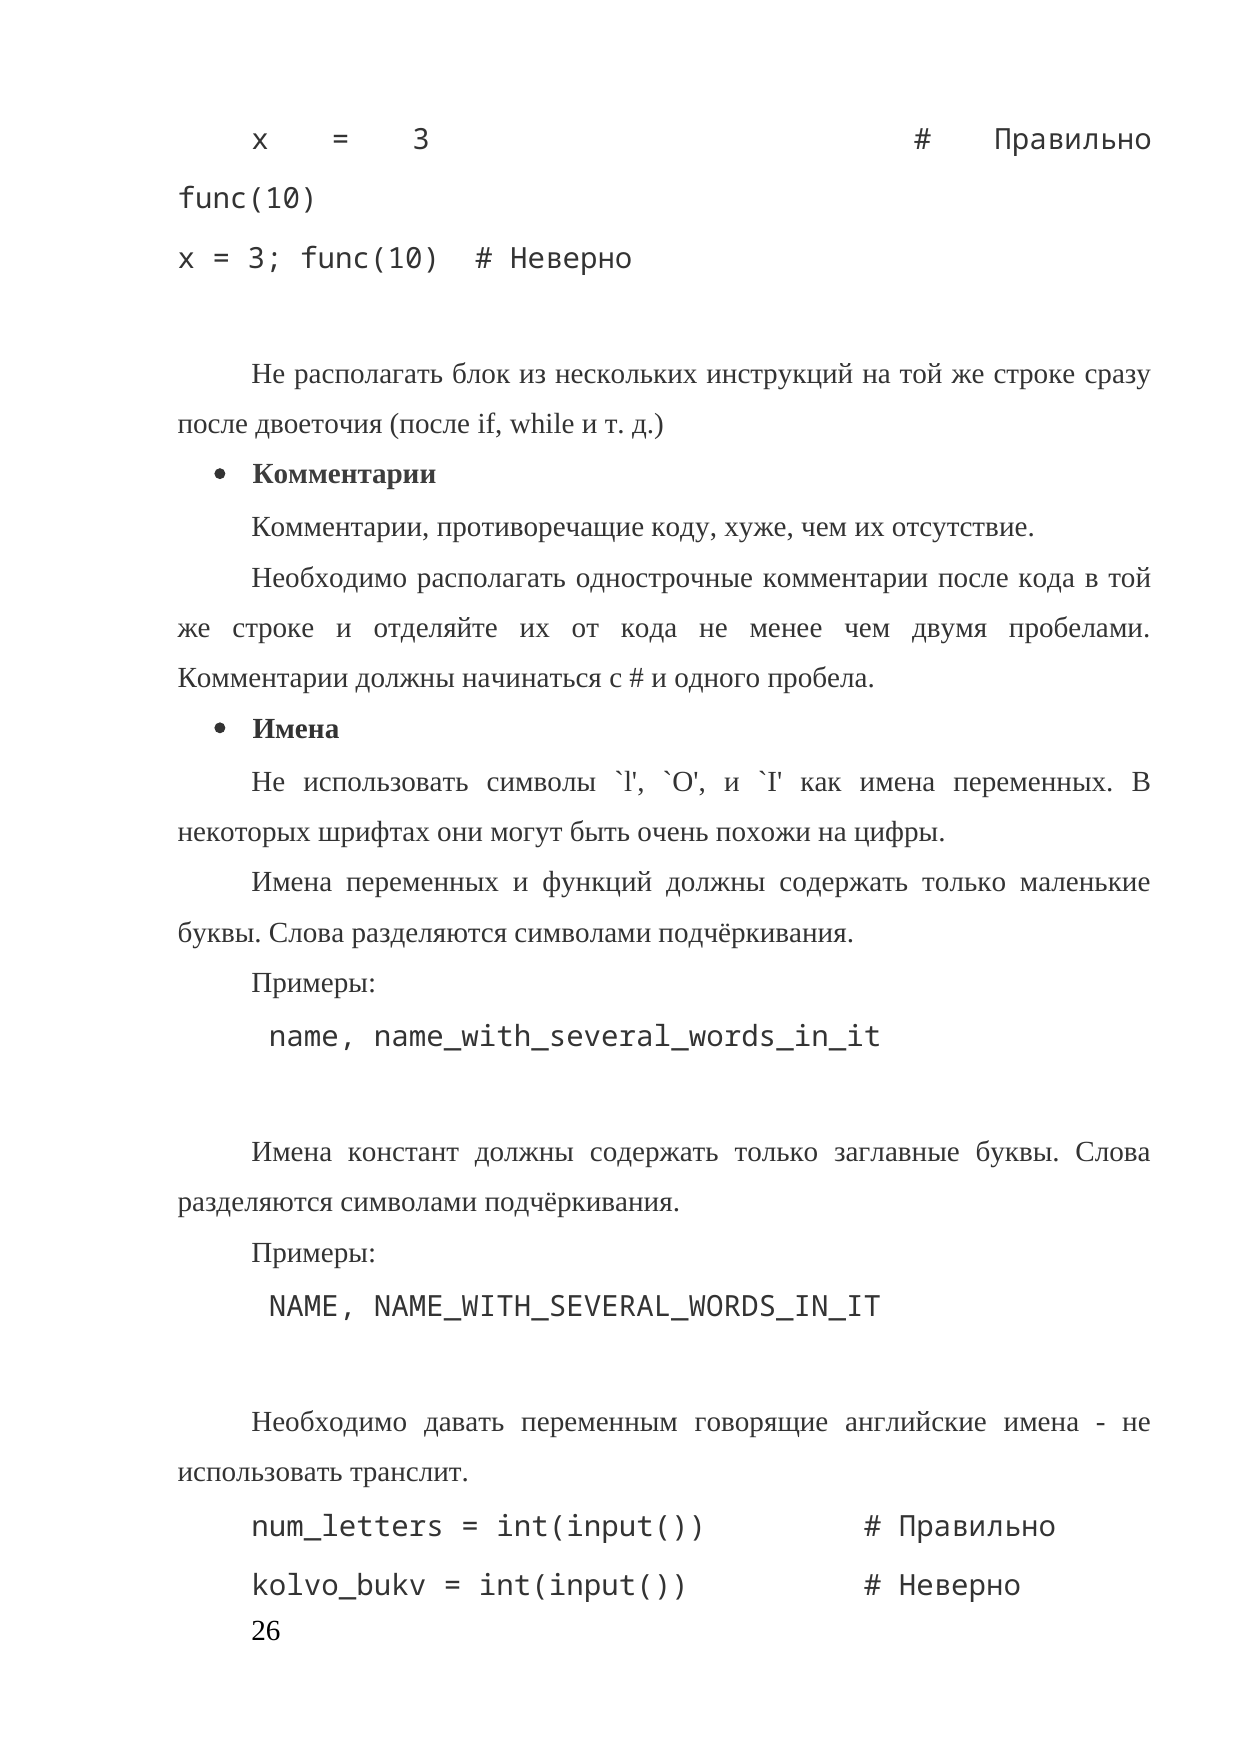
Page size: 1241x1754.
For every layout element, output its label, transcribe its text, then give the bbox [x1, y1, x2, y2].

list Комментарии [215, 457, 1152, 490]
text x = 3 # Правильно func(10) x = 3; func(10) # Неверно [177, 118, 1152, 277]
text NAME, NAME_WITH_SEVERAL_WORDS_IN_IT [177, 1285, 1152, 1325]
list Имена [215, 711, 1152, 744]
text Не располагать блок из нескольких инструкций на той же строке сразу после двоеточия (после if, while и т. д.) [177, 356, 1152, 440]
text Имена переменных и функций должны содержать только маленькие буквы. Слова разделяются символами подчёркивания. [177, 864, 1152, 948]
text Имена констант должны содержать только заглавные буквы. Слова разделяются символами подчёркивания. [177, 1134, 1152, 1218]
text Не использовать символы `l', `O', и `I' как имена переменных. В некоторых шрифтах они могут быть очень похожи на цифры. [177, 764, 1152, 848]
text name, name_with_several_words_in_it [177, 1015, 1152, 1055]
text kolvo_bukv = int(input()) # Неверно [177, 1564, 1152, 1604]
text num_letters = int(input()) # Правильно [177, 1505, 1152, 1544]
text Комментарии, противоречащие коду, хуже, чем их отсутствие. [177, 509, 1152, 543]
text Примеры: [177, 965, 1152, 998]
text Примеры: [177, 1235, 1152, 1268]
text Необходимо давать переменным говорящие английские имена - не использовать транслит. [177, 1404, 1152, 1488]
text Необходимо располагать однострочные комментарии после кода в той же строке и отделяйте их от кода не менее чем двумя пробелами. Комментарии должны начинаться с # и одного пробела. [177, 560, 1152, 694]
